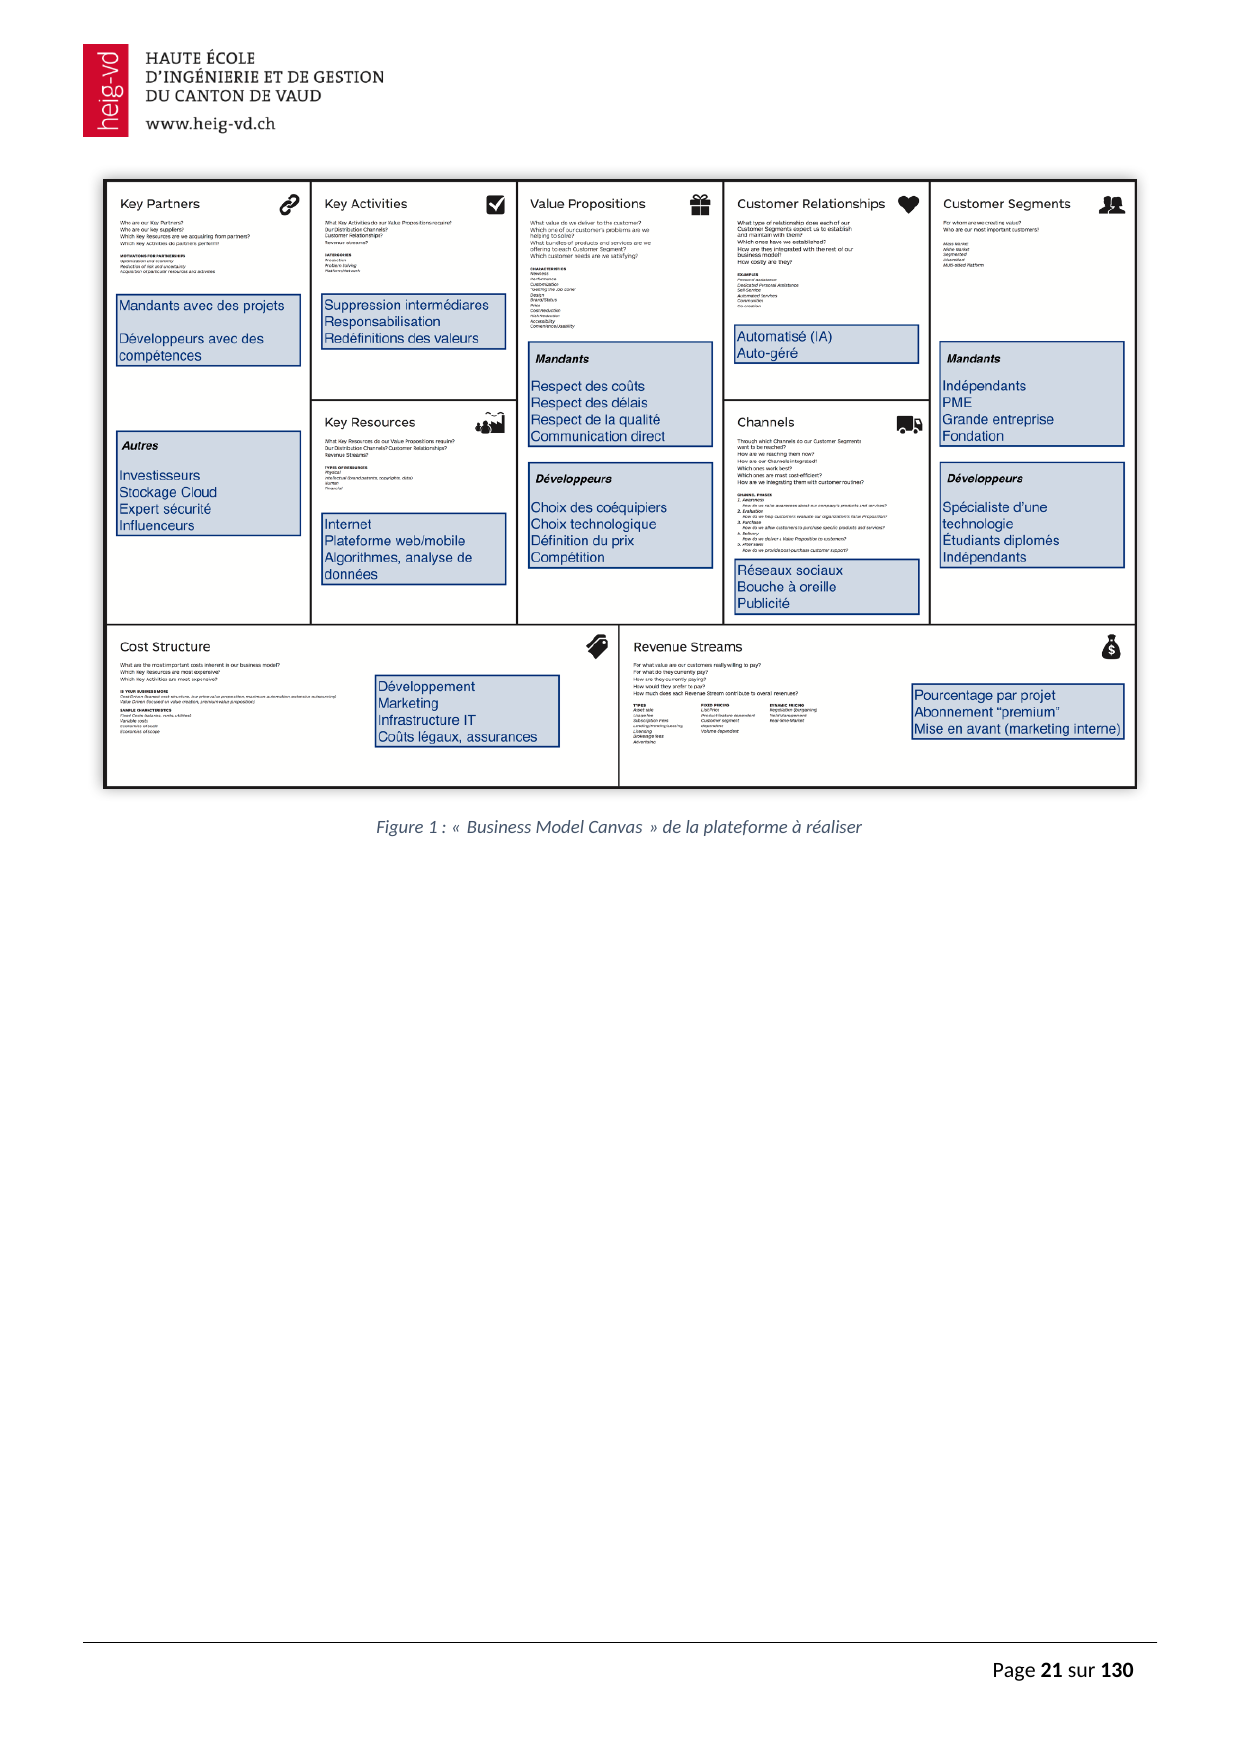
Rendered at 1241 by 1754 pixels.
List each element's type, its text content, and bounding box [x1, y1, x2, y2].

text Figure 1 : « Business Model Canvas » de la plateforme à réaliser [83, 816, 1157, 838]
picture [83, 44, 384, 137]
picture [103, 179, 1137, 789]
